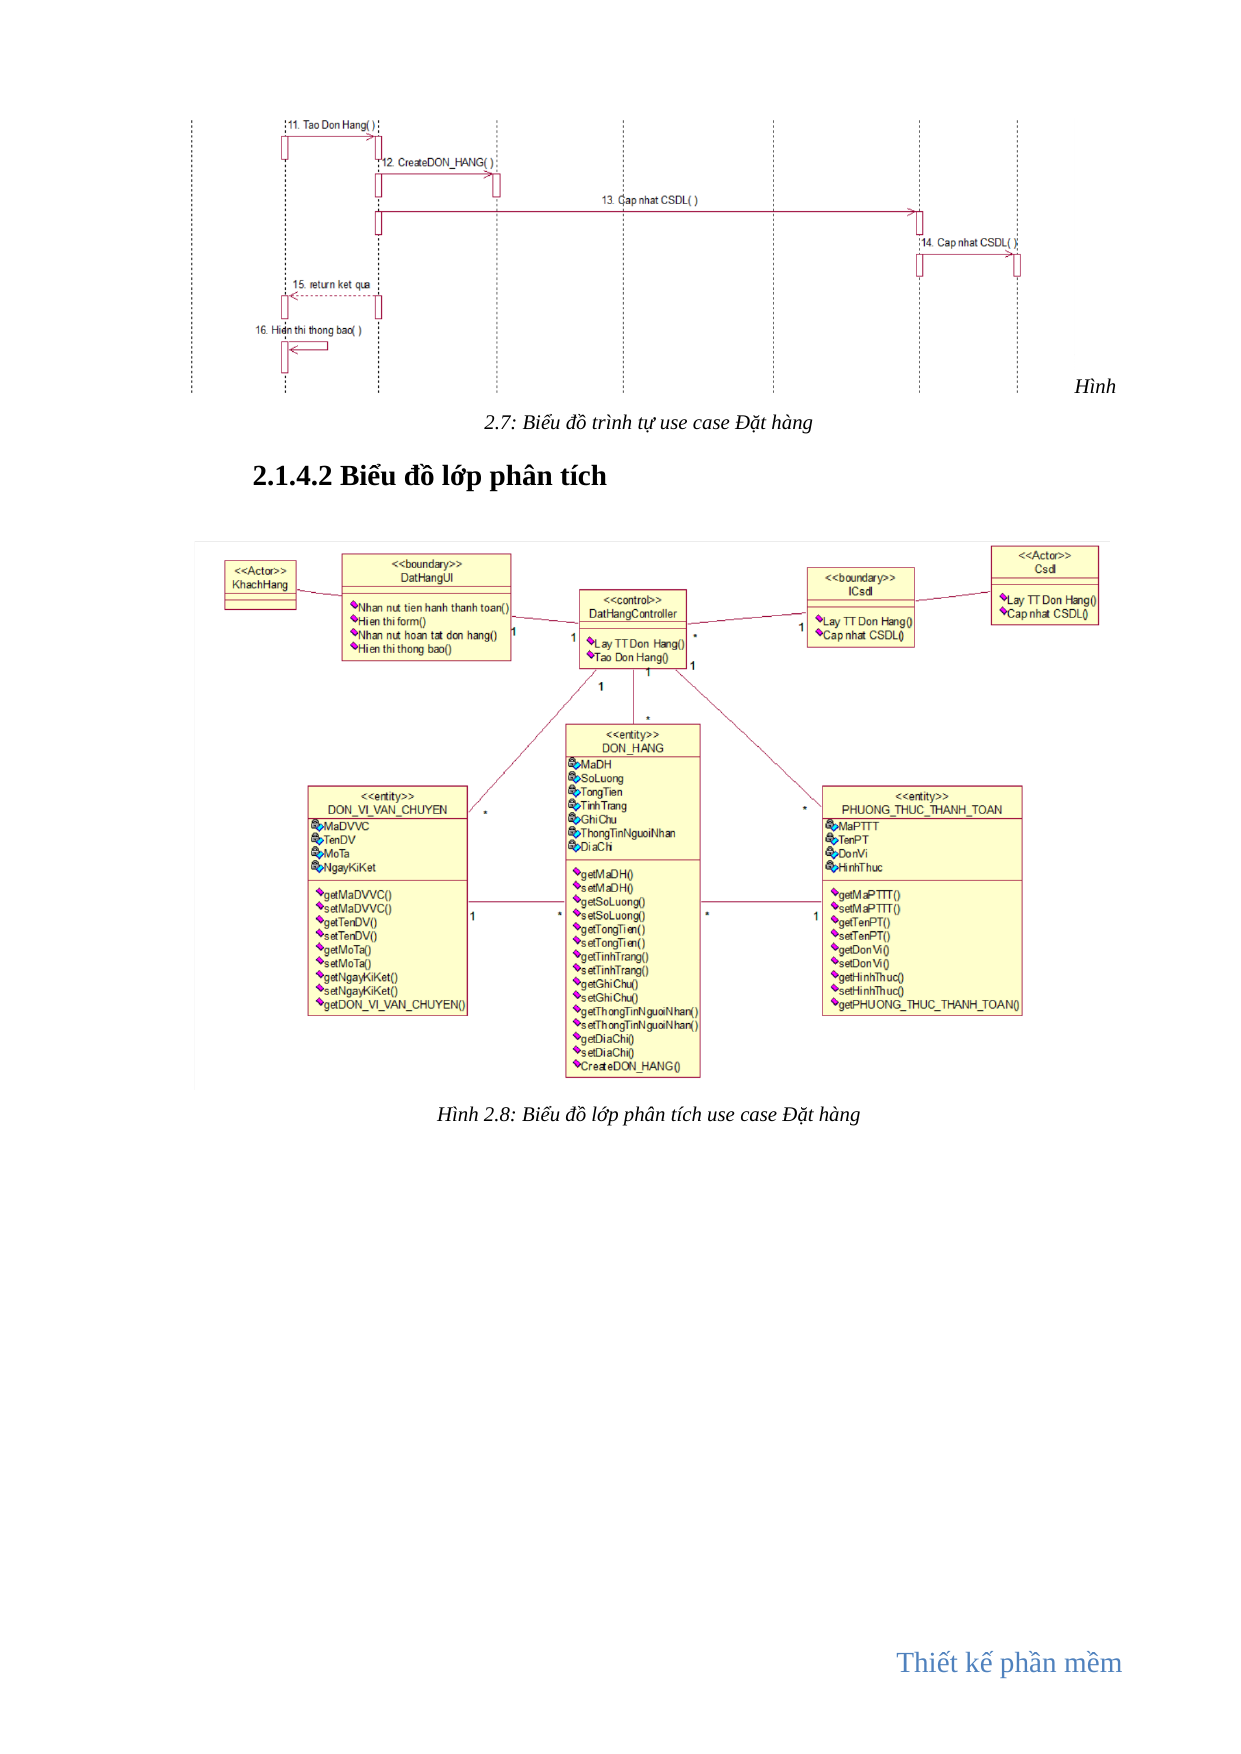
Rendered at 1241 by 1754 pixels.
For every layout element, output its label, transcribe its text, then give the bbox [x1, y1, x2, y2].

picture [181, 118, 1075, 394]
picture [194, 541, 1110, 1090]
subtitle 2.1.4.2 Biểu đồ lớp phân tích [252, 458, 1122, 492]
